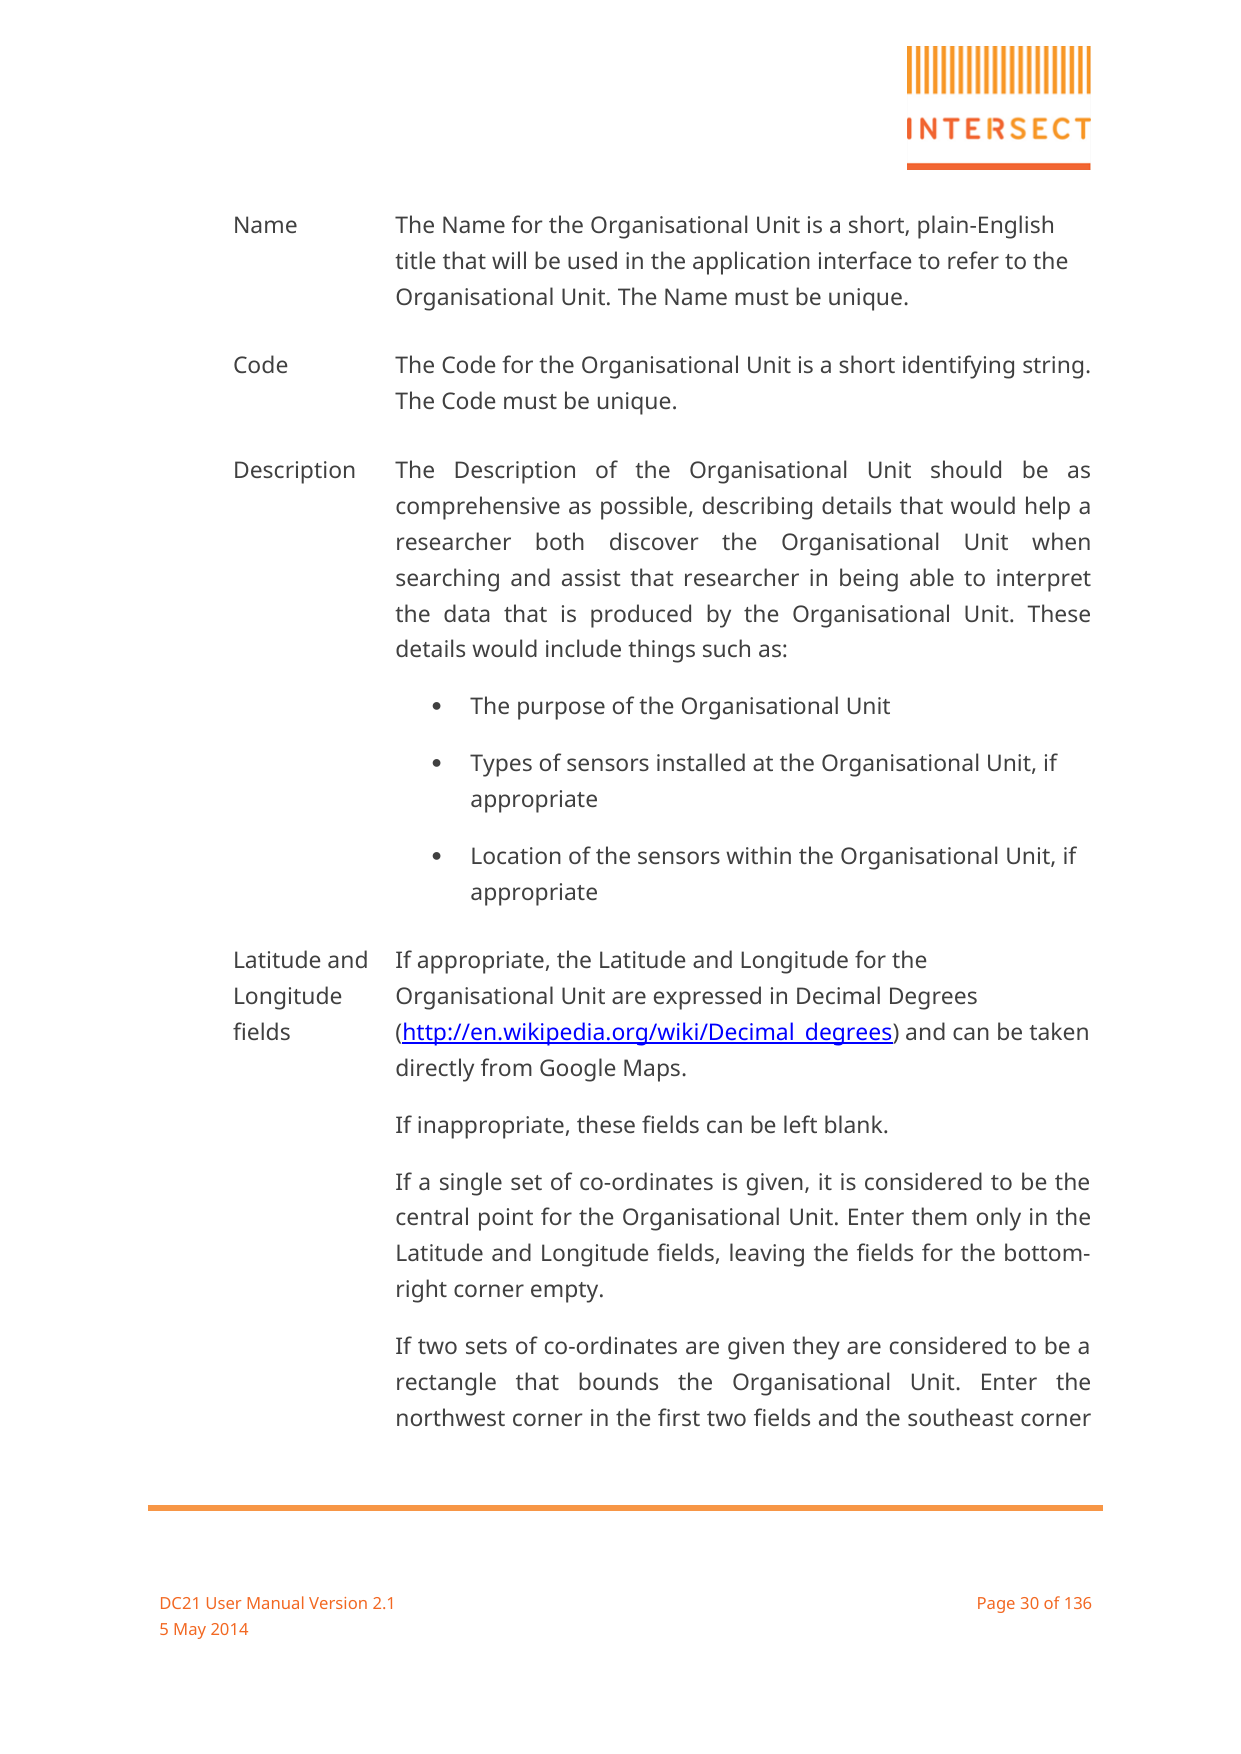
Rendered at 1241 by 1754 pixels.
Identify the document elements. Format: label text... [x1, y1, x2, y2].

table_cell The Description of the Organisational Unit should be as comprehensive as possible, describing details that would help a researcher both discover the Organisational Unit when searching and assist that researcher in being able to interpret the data that is produced by the Organisational Unit. These details would include things such as: The purpose of the Organisational Unit Types of sensors installed at the Organisational Unit, if appropriate Location of the sensors within the Organisational Unit, if appropriate [384, 441, 1103, 932]
picture [905, 44, 1093, 172]
table_cell Description [222, 441, 384, 932]
table_header Name [222, 197, 384, 337]
table_cell Code [222, 337, 384, 441]
table_header The Name for the Organisational Unit is a short, plain-English title that will be used in the application interface to refer to the Organisational Unit. The Name must be unique. [384, 197, 1103, 337]
table_cell Latitude and Longitude fields [222, 932, 384, 1433]
table_cell The Code for the Organisational Unit is a short identifying string. The Code must be unique. [384, 337, 1103, 441]
